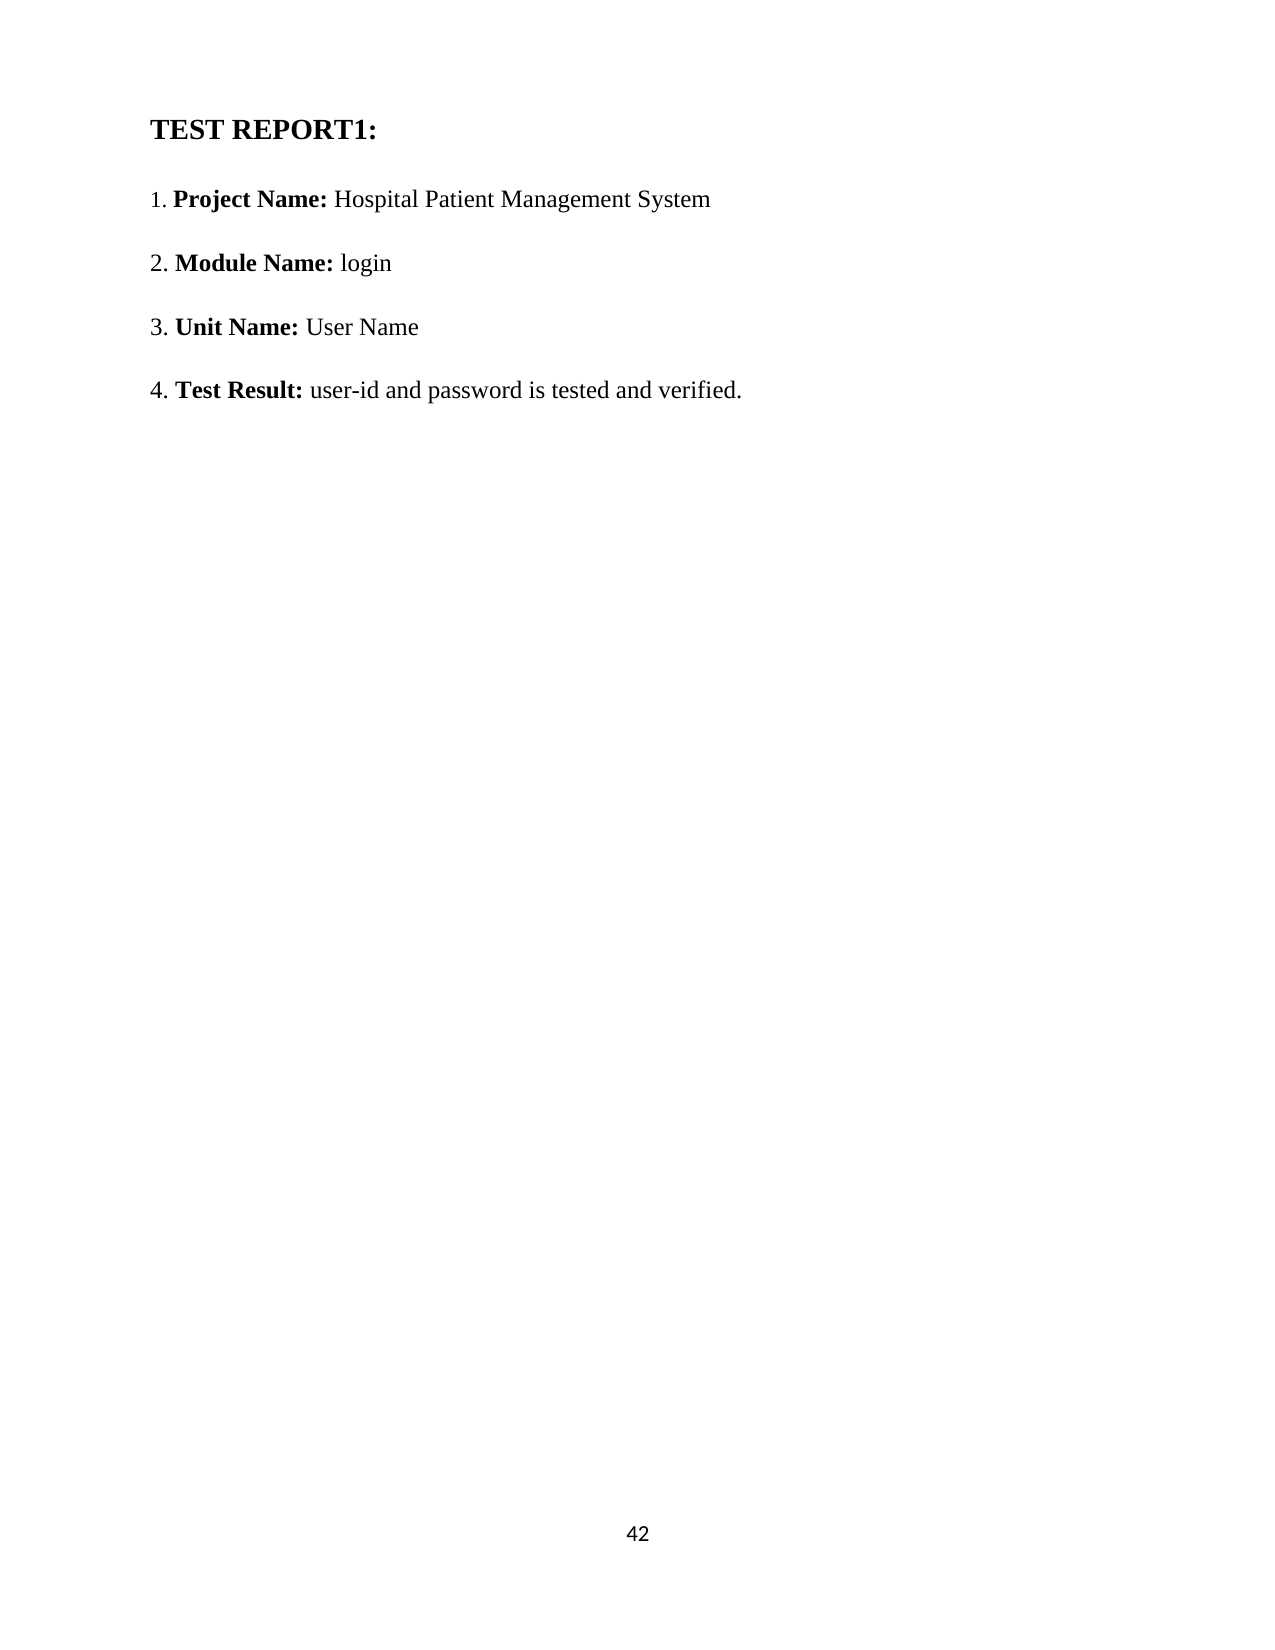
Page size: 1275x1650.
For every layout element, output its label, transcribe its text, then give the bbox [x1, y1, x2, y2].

text 1. Project Name: Hospital Patient Management System [150, 184, 1125, 212]
text 3. Unit Name: User Name [150, 312, 1125, 340]
text 4. Test Result: user-id and password is tested and verified. [150, 376, 1125, 404]
text TEST REPORT1: [150, 112, 1125, 146]
text 2. Module Name: login [150, 248, 1125, 276]
